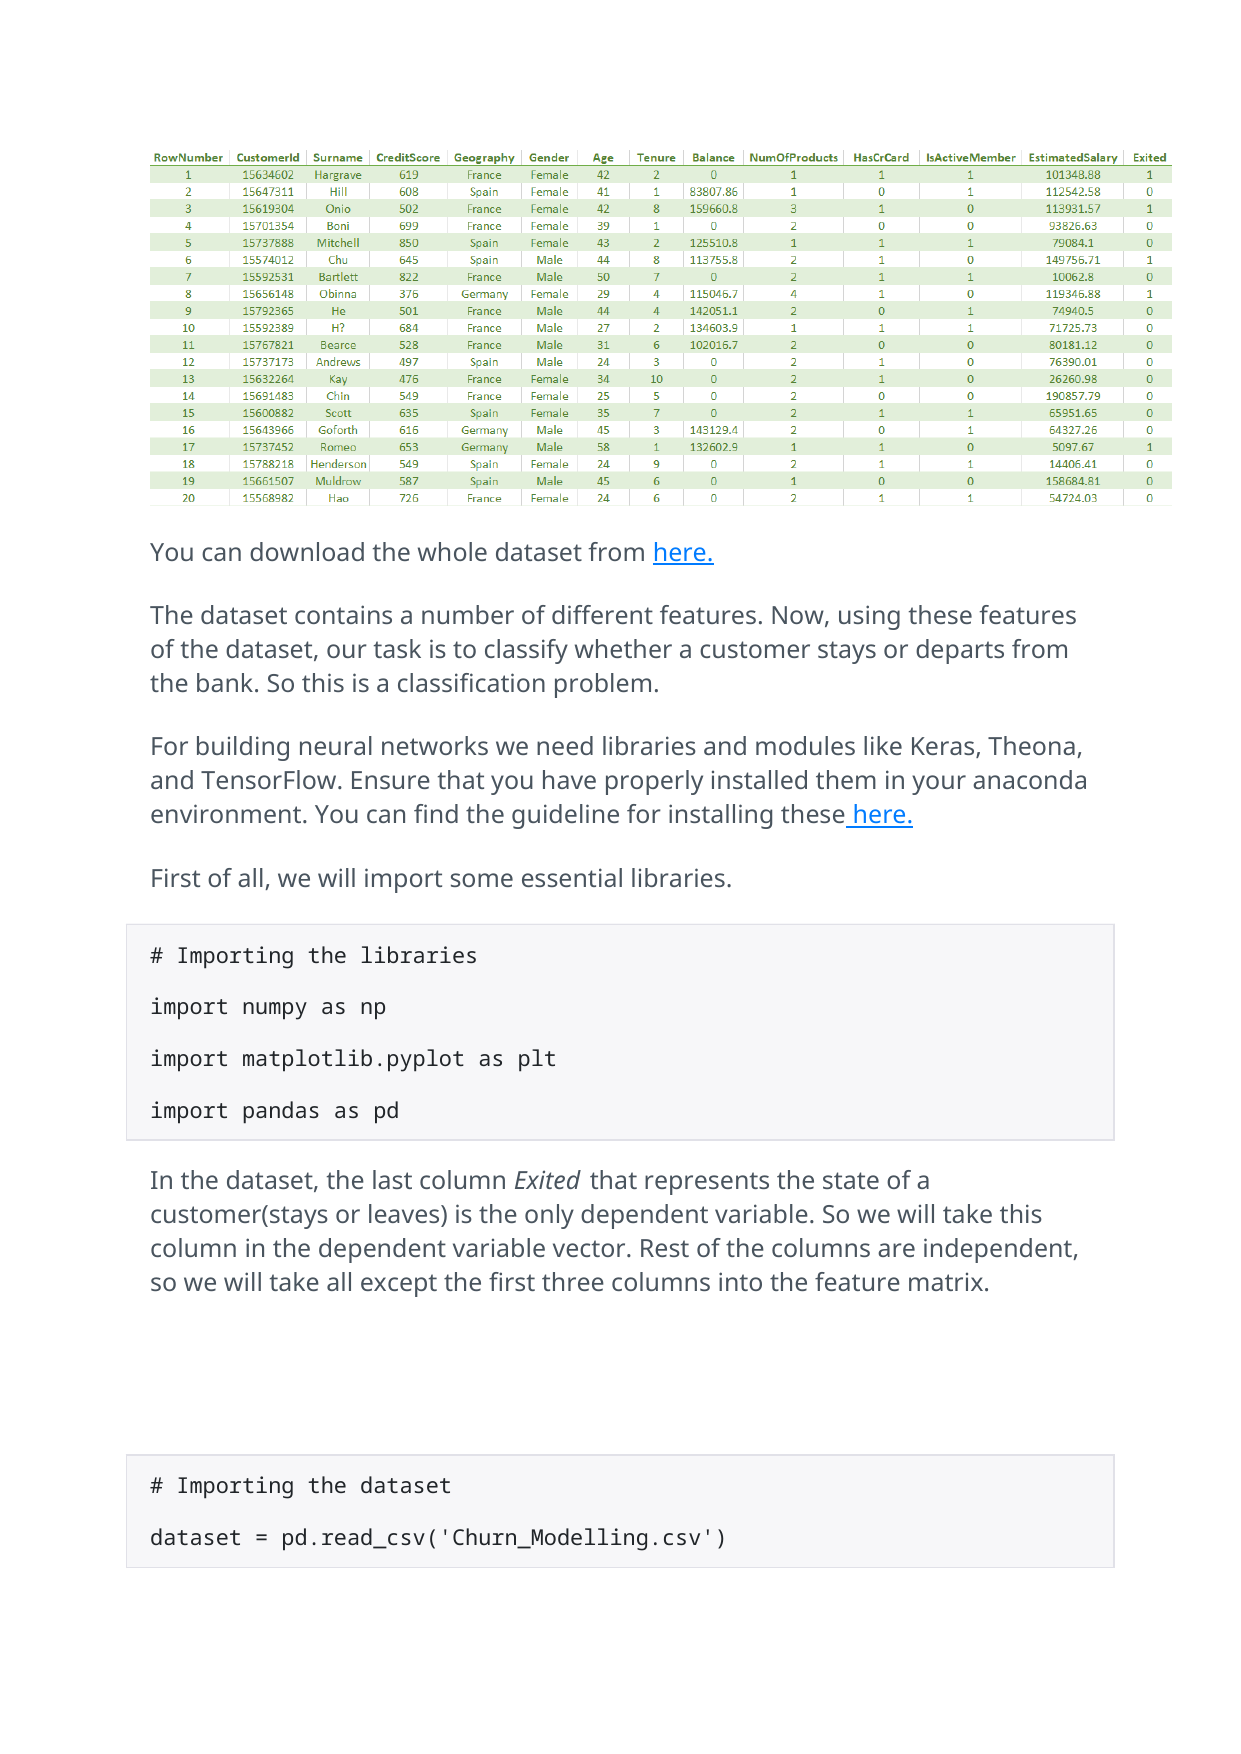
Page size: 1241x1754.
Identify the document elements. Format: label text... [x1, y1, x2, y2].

text # Importing the dataset [127, 1456, 1113, 1500]
text First of all, we will import some essential libraries. [150, 860, 1090, 894]
picture [150, 150, 1172, 506]
text import numpy as np [127, 975, 1113, 1021]
text import pandas as pd [127, 1078, 1113, 1139]
text The dataset contains a number of different features. Now, using these features of the dataset, our task is to classify whether a customer stays or departs from the bank. So this is a classification problem. [150, 598, 1090, 700]
text # Importing the libraries [127, 925, 1113, 969]
text For building neural networks we need libraries and modules like Keras, Theona, and TensorFlow. Ensure that you have properly installed them in your anaconda environment. You can find the guideline for installing these here. [150, 729, 1090, 831]
text You can download the whole dataset from here. [150, 534, 1090, 568]
text import matplotlib.pyplot as plt [127, 1027, 1113, 1073]
text dataset = pd.read_csv('Churn_Modelling.csv') [127, 1506, 1113, 1567]
text In the dataset, the last column Exited that represents the state of a customer(stays or leaves) is the only dependent variable. So we will take this column in the dependent variable vector. Rest of the columns are independent, so we will take all except the first three columns into the feature matrix. [150, 1162, 1090, 1299]
